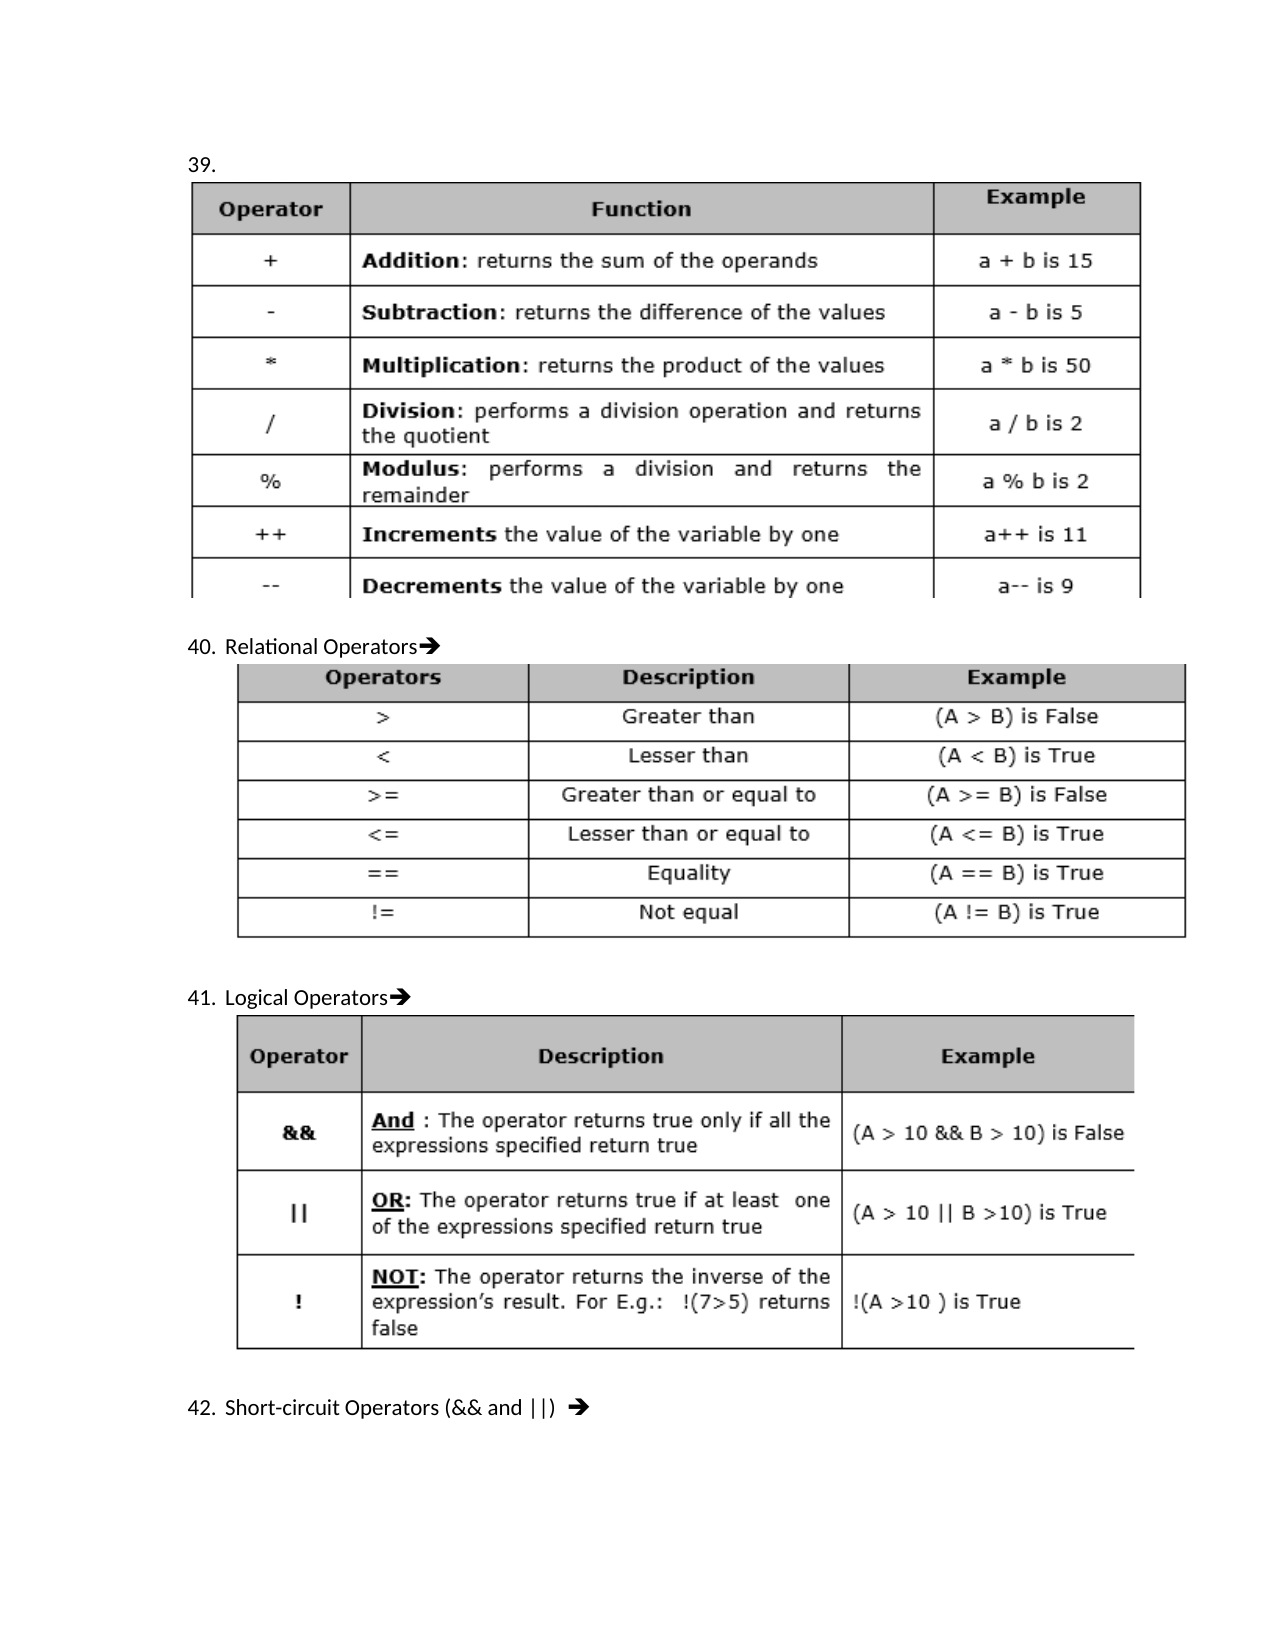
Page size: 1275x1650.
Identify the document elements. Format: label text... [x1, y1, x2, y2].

picture [225, 664, 1191, 949]
list Short-circuit Operators (&& and ||) [187, 1393, 1125, 1421]
picture [187, 182, 1143, 598]
picture [225, 1015, 1135, 1359]
